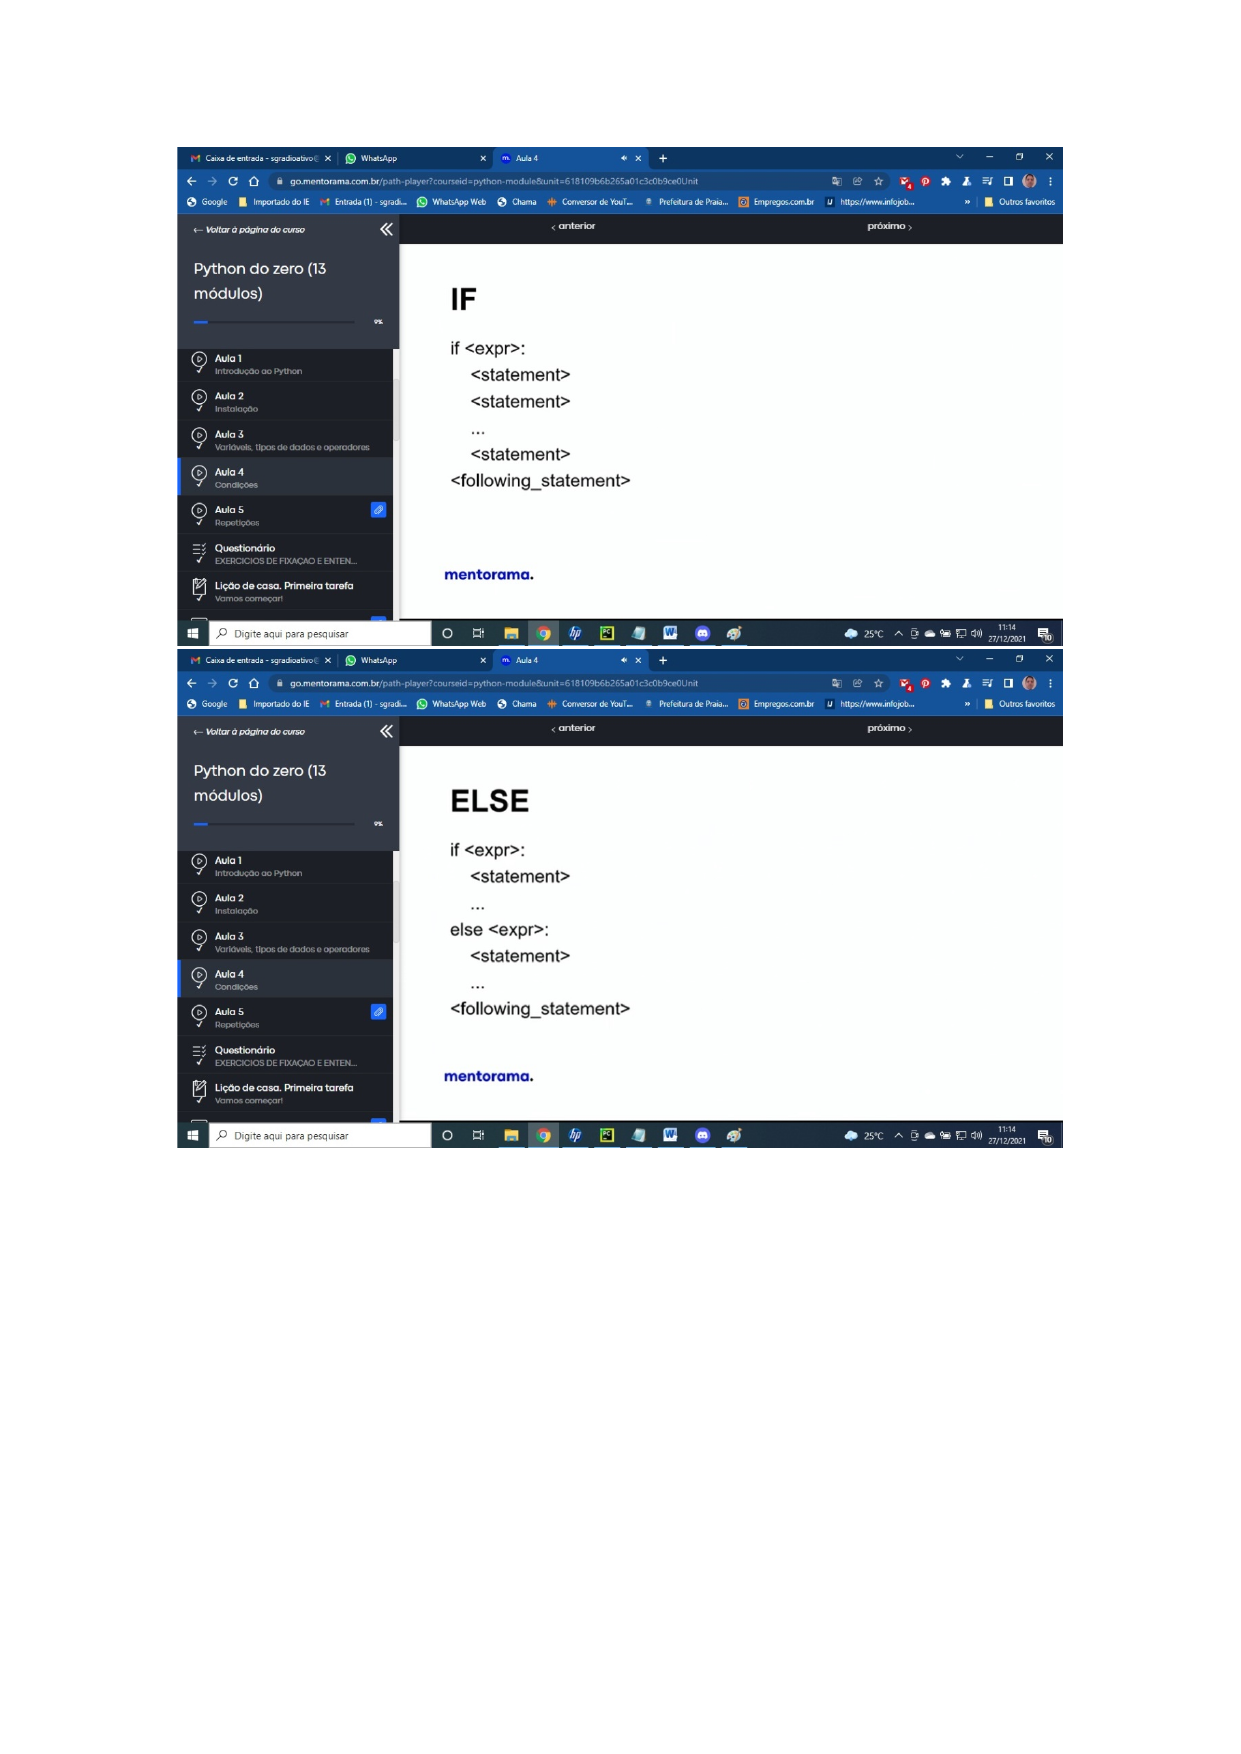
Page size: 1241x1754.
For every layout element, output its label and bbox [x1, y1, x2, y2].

picture [177, 147, 1063, 646]
picture [177, 649, 1063, 1148]
